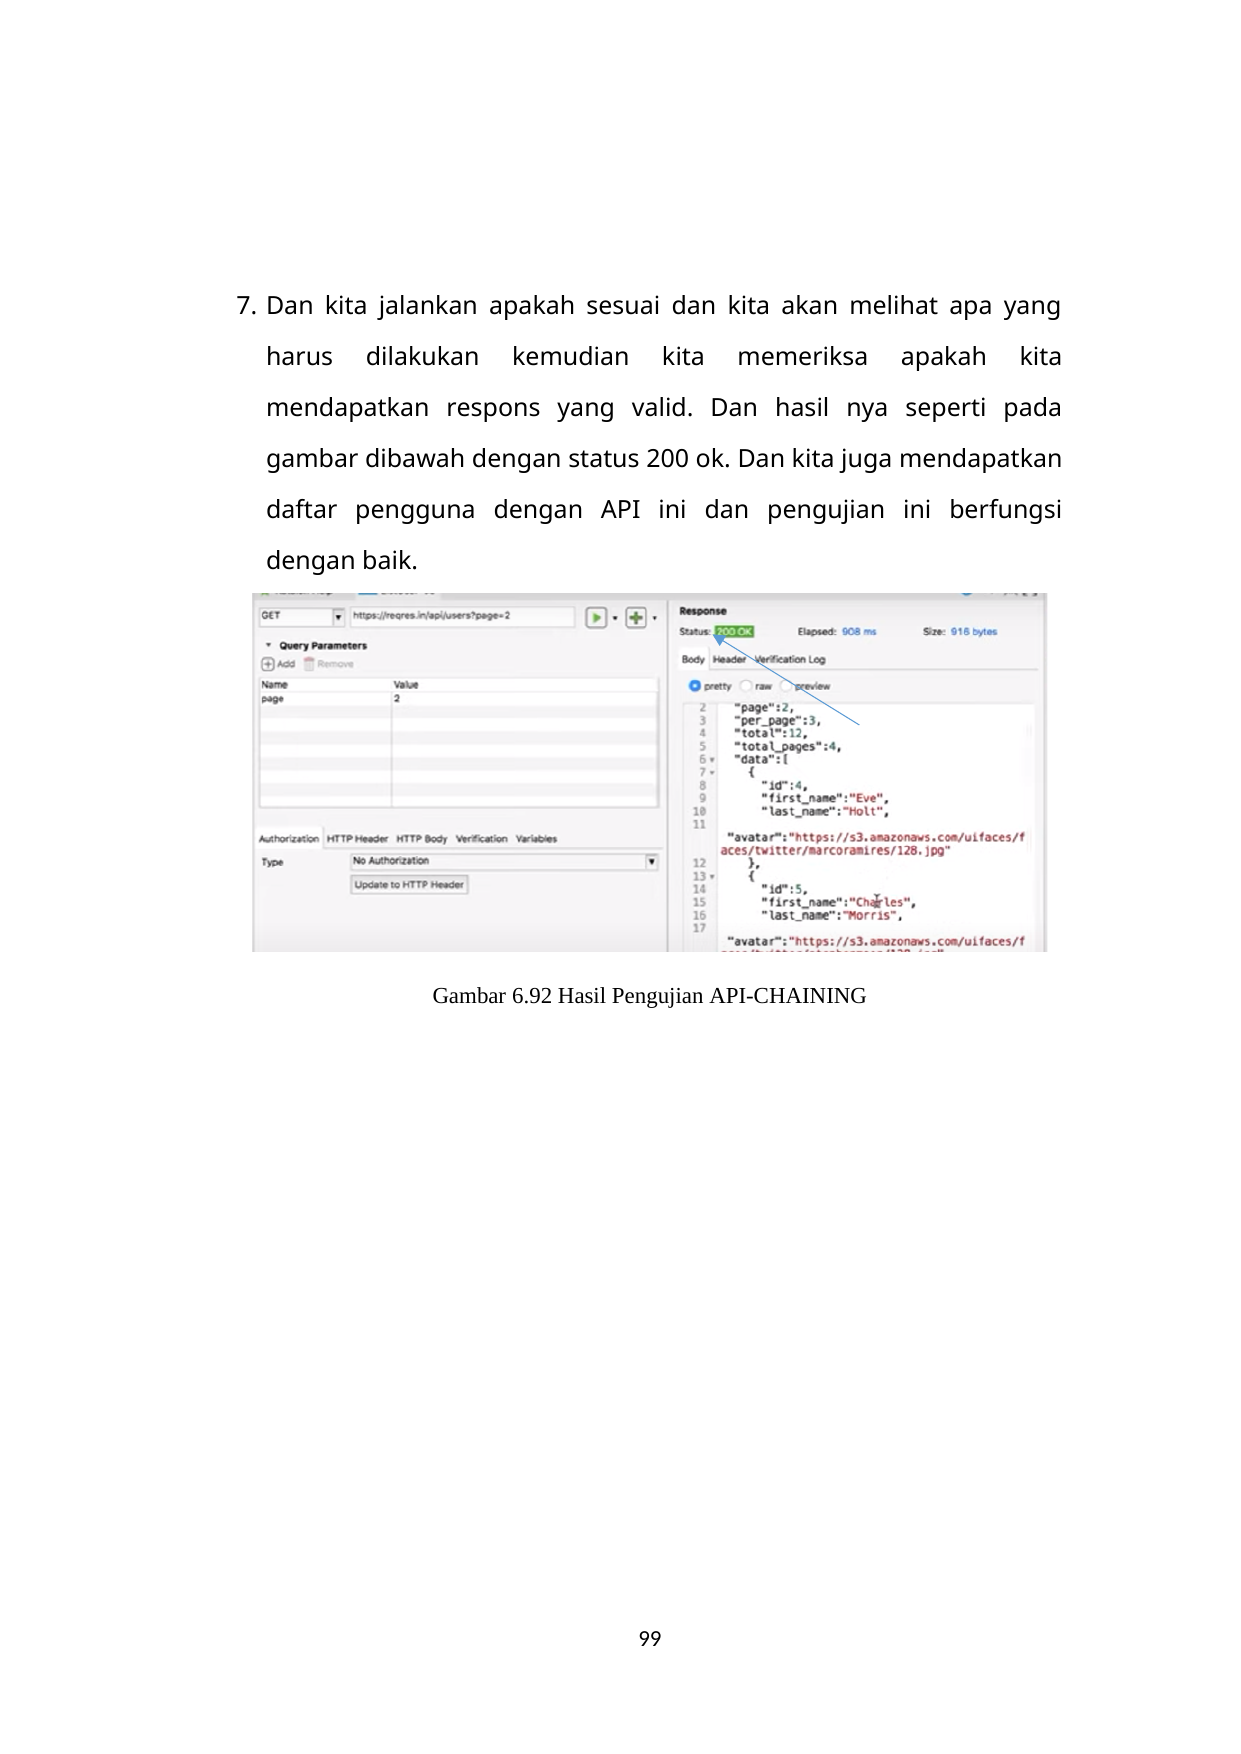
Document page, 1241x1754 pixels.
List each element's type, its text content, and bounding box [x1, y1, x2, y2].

list Dan kita jalankan apakah sesuai dan kita akan melihat apa yang harus dilakukan kemudian kita memeriksa apakah kita mendapatkan respons yang valid. Dan hasil nya seperti pada gambar dibawah dengan status 200 ok. Dan kita juga mendapatkan daftar pengguna dengan API ini dan pengujian ini berfungsi dengan baik. [236, 287, 1063, 577]
picture [252, 593, 1048, 952]
